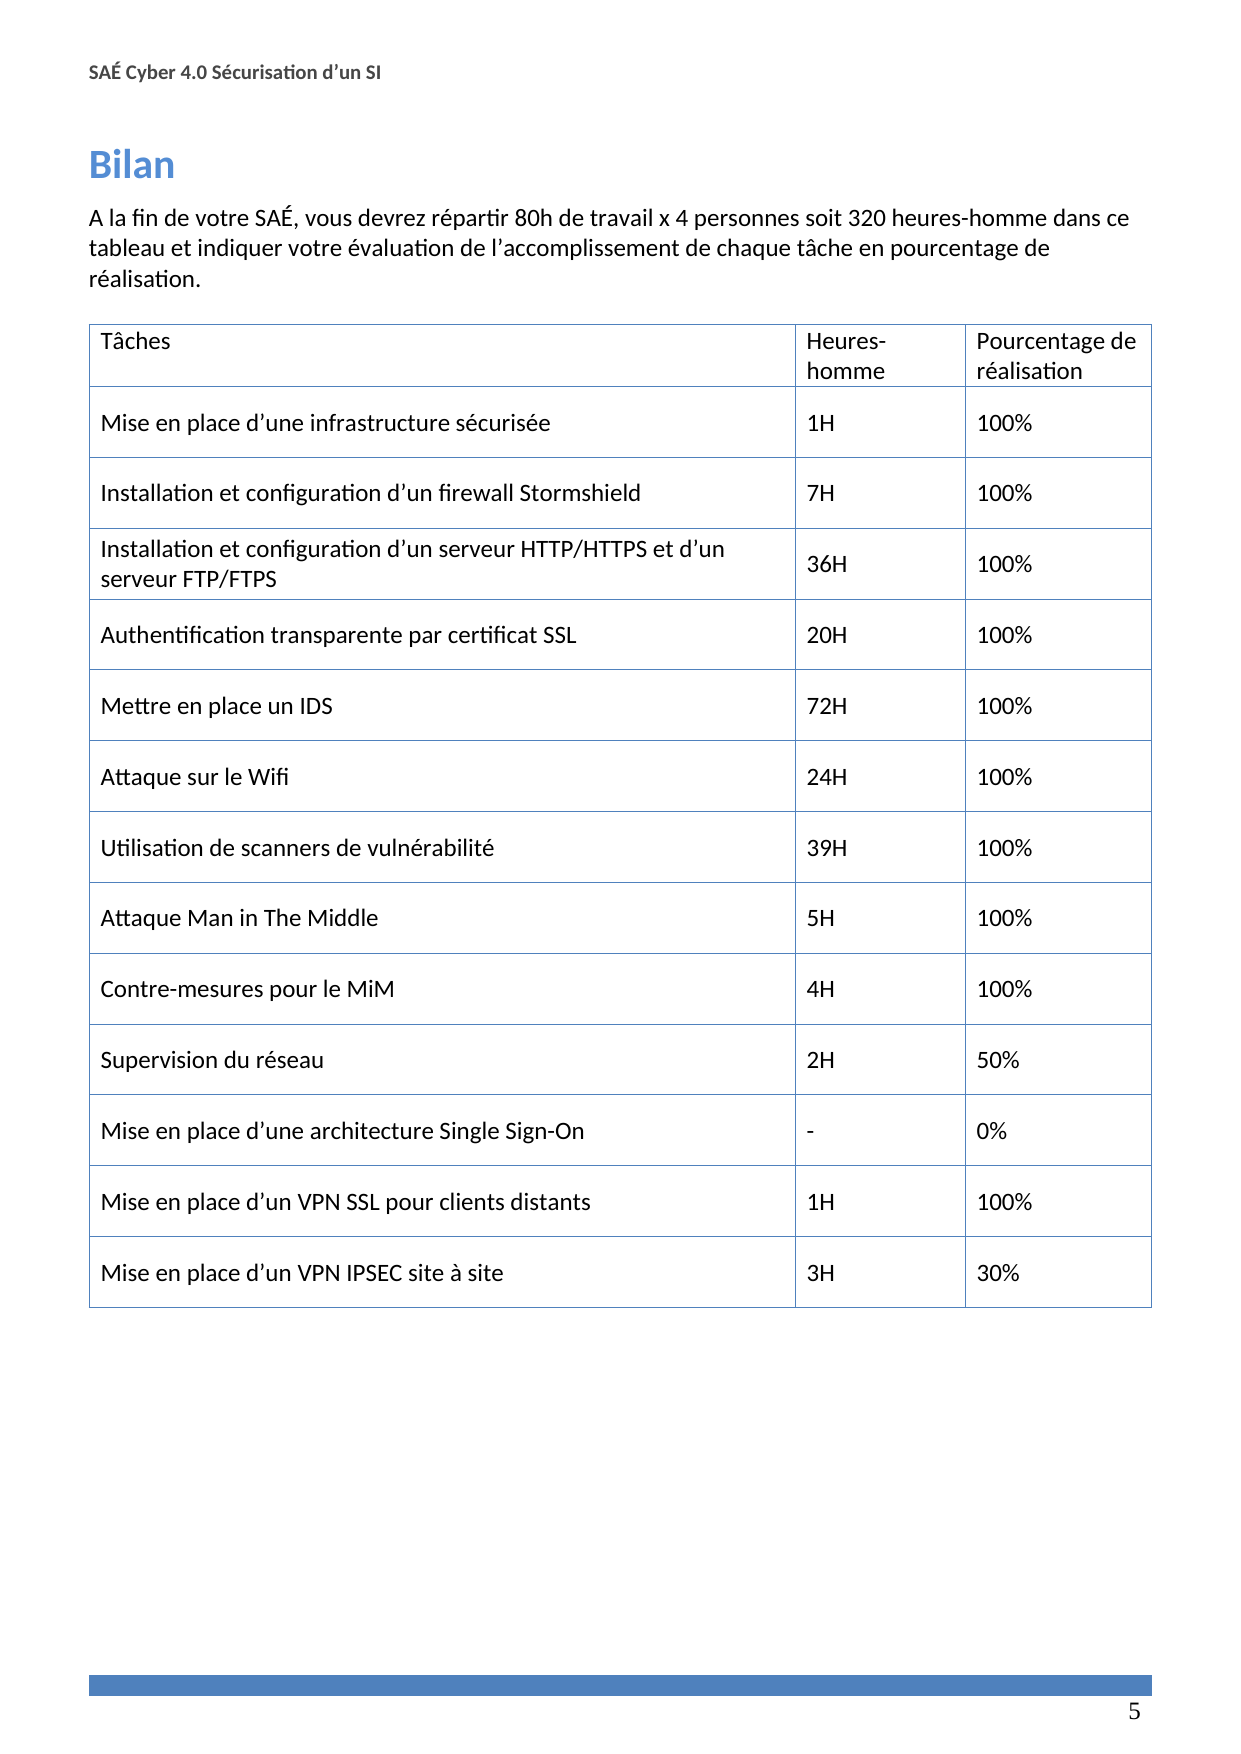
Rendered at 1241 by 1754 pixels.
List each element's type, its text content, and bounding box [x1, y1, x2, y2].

text A la fin de votre SAÉ, vous devrez répartir 80h de travail x 4 personnes soit 320 heures-homme dans ce tableau et indiquer votre évaluation de l’accomplissement de chaque tâche en pourcentage de réalisation. [88, 202, 1152, 293]
table_cell 30% [966, 1237, 1151, 1307]
table_cell 100% [966, 600, 1151, 669]
table_cell Mettre en place un IDS [90, 670, 795, 740]
subtitle Bilan [88, 138, 1152, 189]
table_cell 2H [796, 1025, 965, 1094]
table_cell 1H [796, 387, 965, 457]
table_cell Utilisation de scanners de vulnérabilité [90, 812, 795, 882]
table_cell Authentification transparente par certificat SSL [90, 600, 795, 669]
table_cell Contre-mesures pour le MiM [90, 954, 795, 1023]
table_cell Installation et configuration d’un firewall Stormshield [90, 458, 795, 528]
table_cell 100% [966, 883, 1151, 953]
table_cell 3H [796, 1237, 965, 1307]
table_cell 7H [796, 458, 965, 528]
table_cell Mise en place d’une architecture Single Sign-On [90, 1095, 795, 1165]
table_cell 36H [796, 529, 965, 598]
table_cell 20H [796, 600, 965, 669]
table_cell 100% [966, 741, 1151, 811]
table_cell - [796, 1095, 965, 1165]
table_cell 100% [966, 1166, 1151, 1236]
table_cell Attaque Man in The Middle [90, 883, 795, 953]
table_cell 0% [966, 1095, 1151, 1165]
table_header Tâches [90, 325, 795, 386]
table_cell 100% [966, 670, 1151, 740]
table_cell 72H [796, 670, 965, 740]
table_cell 4H [796, 954, 965, 1023]
table_header Pourcentage de réalisation [966, 325, 1151, 386]
table_cell 100% [966, 529, 1151, 598]
table_cell 39H [796, 812, 965, 882]
table_cell 100% [966, 458, 1151, 528]
table_cell 24H [796, 741, 965, 811]
table_header Heures-homme [796, 325, 965, 386]
table_cell 50% [966, 1025, 1151, 1094]
table_cell Mise en place d’une infrastructure sécurisée [90, 387, 795, 457]
table_cell 100% [966, 954, 1151, 1023]
table_cell 100% [966, 387, 1151, 457]
table_cell Mise en place d’un VPN SSL pour clients distants [90, 1166, 795, 1236]
table_cell Mise en place d’un VPN IPSEC site à site [90, 1237, 795, 1307]
table_cell 5H [796, 883, 965, 953]
table_cell Supervision du réseau [90, 1025, 795, 1094]
table_cell 1H [796, 1166, 965, 1236]
table_cell 100% [966, 812, 1151, 882]
table_cell Attaque sur le Wifi [90, 741, 795, 811]
table_cell Installation et configuration d’un serveur HTTP/HTTPS et d’un serveur FTP/FTPS [90, 529, 795, 598]
